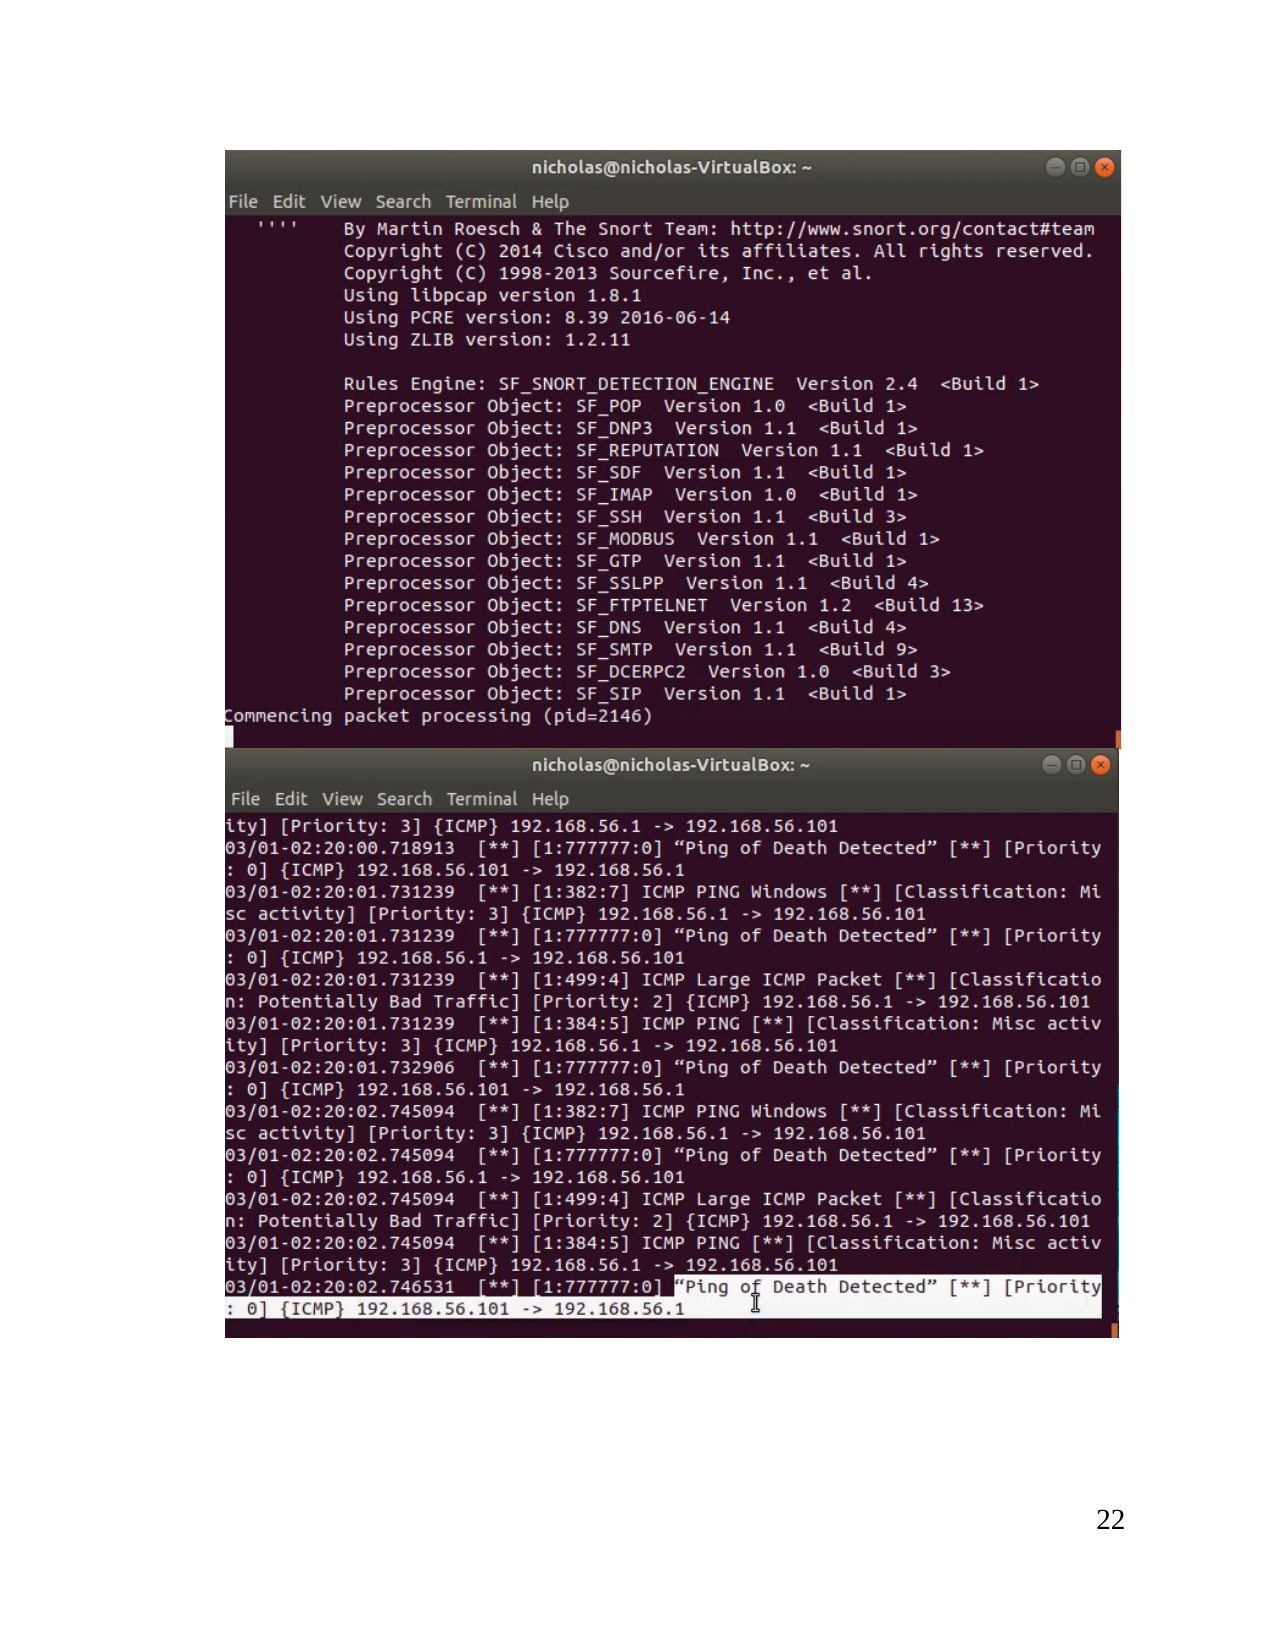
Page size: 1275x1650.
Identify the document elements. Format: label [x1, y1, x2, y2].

picture [225, 150, 1122, 1338]
